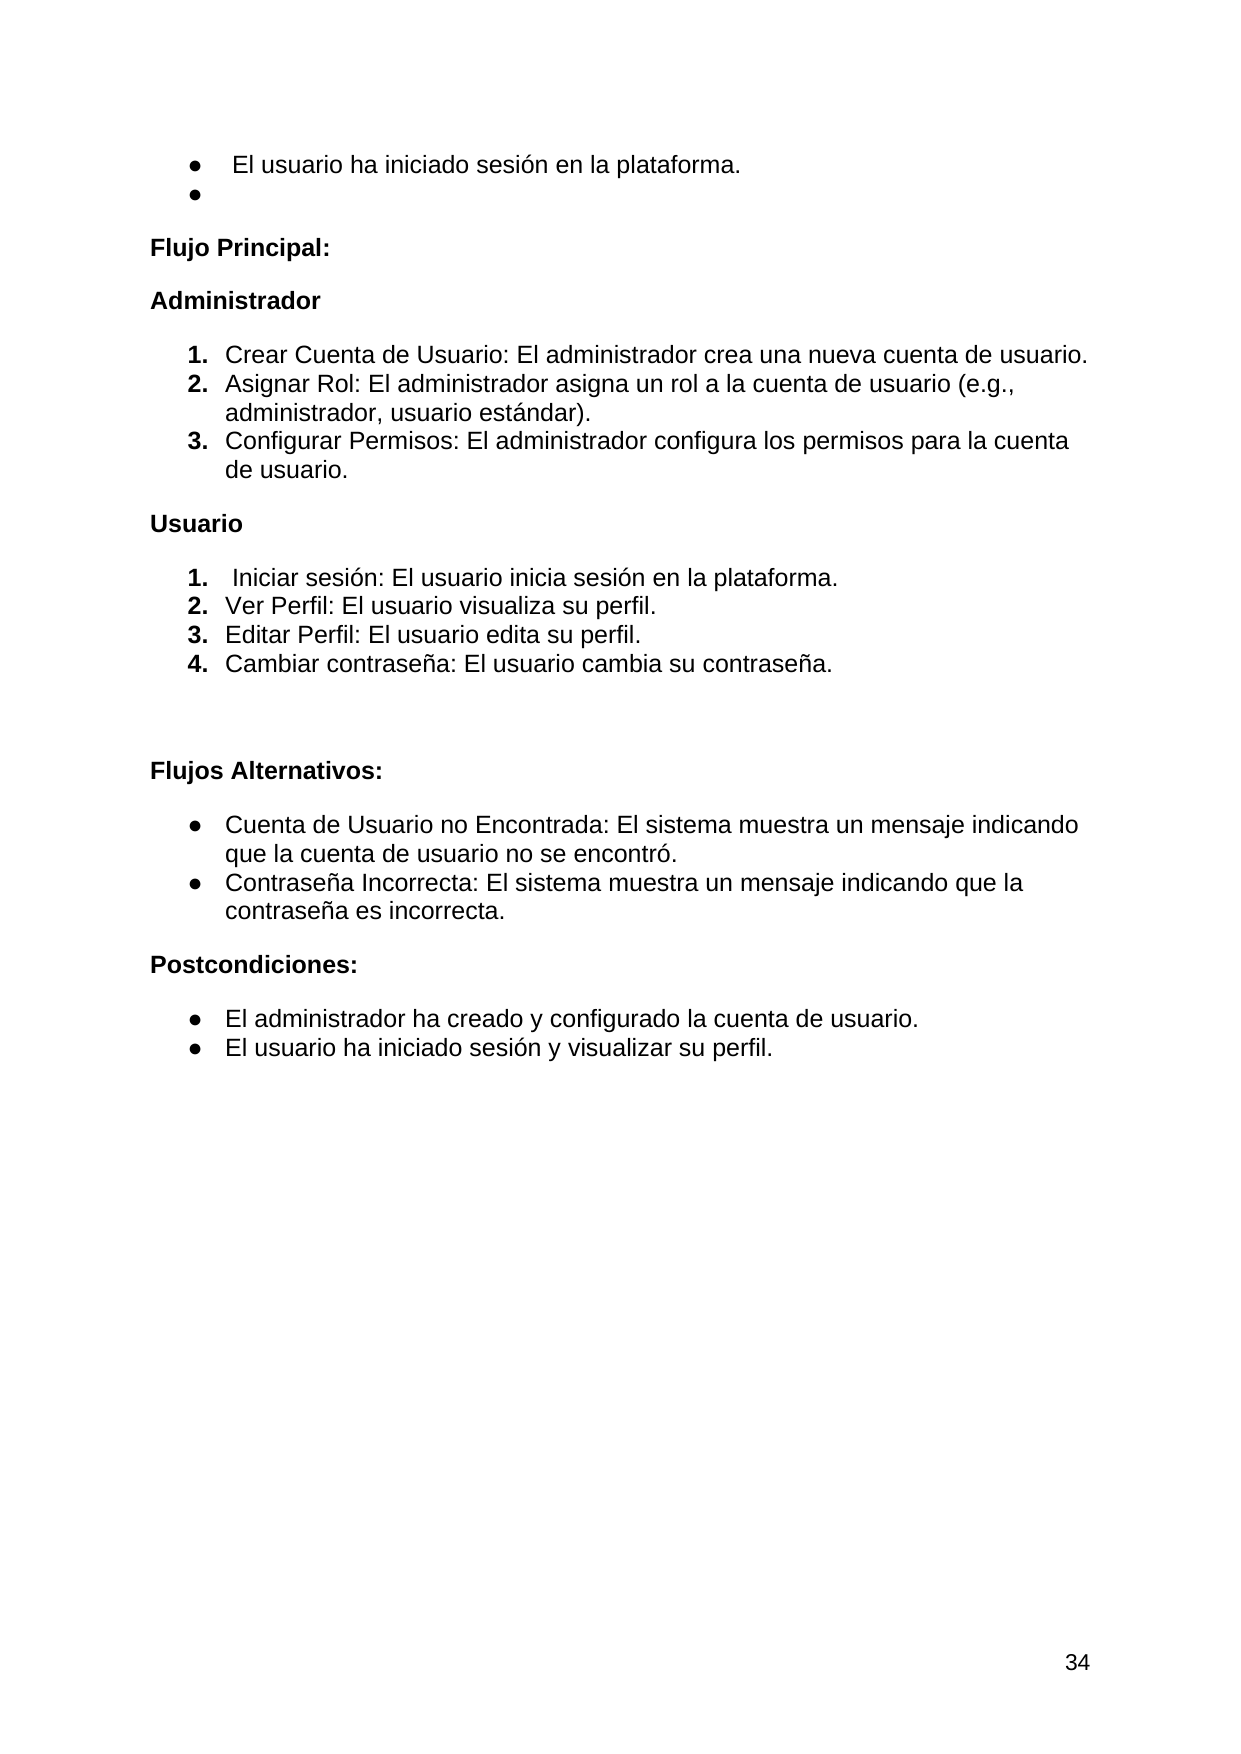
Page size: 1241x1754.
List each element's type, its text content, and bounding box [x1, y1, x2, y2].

text Flujo Principal: [150, 232, 1090, 261]
list Editar Perfil: El usuario edita su perfil. [187, 620, 1090, 649]
list Crear Cuenta de Usuario: El administrador crea una nueva cuenta de usuario. [187, 340, 1090, 369]
list Ver Perfil: El usuario visualiza su perfil. [187, 591, 1090, 620]
list El usuario ha iniciado sesión en la plataforma. [187, 150, 1090, 179]
list Cuenta de Usuario no Encontrada: El sistema muestra un mensaje indicando que la cuenta de usuario no se encontró. [187, 810, 1090, 867]
text Usuario [150, 509, 1090, 537]
list Cambiar contraseña: El usuario cambia su contraseña. [187, 649, 1090, 677]
list Configurar Permisos: El administrador configura los permisos para la cuenta de usuario. [187, 426, 1090, 484]
list Contraseña Incorrecta: El sistema muestra un mensaje indicando que la contraseña es incorrecta. [187, 867, 1090, 925]
text Postcondiciones: [150, 950, 1090, 979]
list Asignar Rol: El administrador asigna un rol a la cuenta de usuario (e.g., administrador, usuario estándar). [187, 369, 1090, 426]
list Iniciar sesión: El usuario inicia sesión en la plataforma. [187, 562, 1090, 591]
text Flujos Alternativos: [150, 756, 1090, 785]
list El administrador ha creado y configurado la cuenta de usuario. [187, 1004, 1090, 1032]
list El usuario ha iniciado sesión y visualizar su perfil. [187, 1032, 1090, 1061]
text Administrador [150, 286, 1090, 315]
